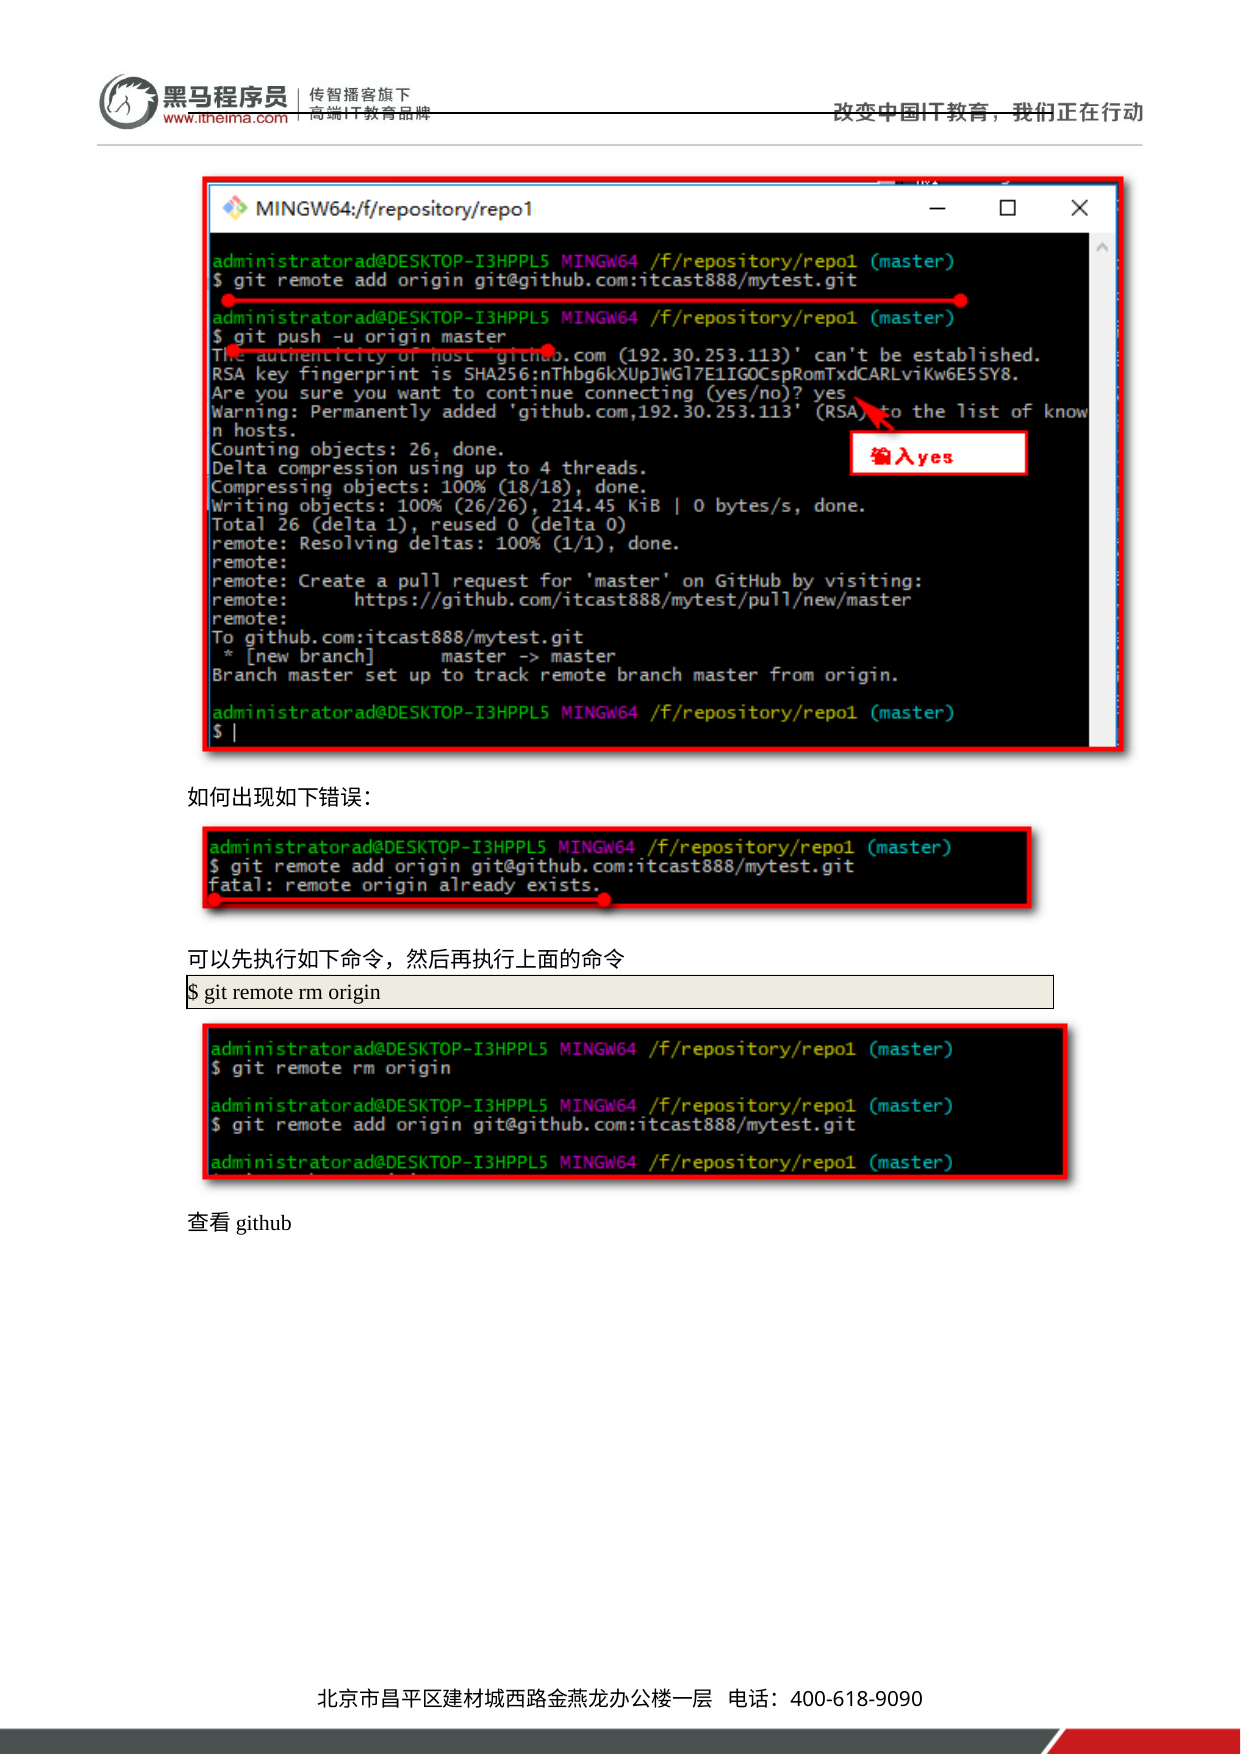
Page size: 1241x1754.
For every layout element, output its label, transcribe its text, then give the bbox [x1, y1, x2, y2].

text 如何出现如下错误： [187, 779, 1053, 812]
text $ git remote rm origin [188, 976, 1053, 1008]
text 查看github [187, 1204, 1053, 1237]
picture [0, 1669, 1241, 1754]
picture [187, 1009, 1085, 1197]
picture [0, 3, 1241, 153]
picture [187, 162, 1141, 769]
text 可以先执行如下命令，然后再执行上面的命令 [187, 942, 1053, 974]
picture [187, 812, 1049, 926]
